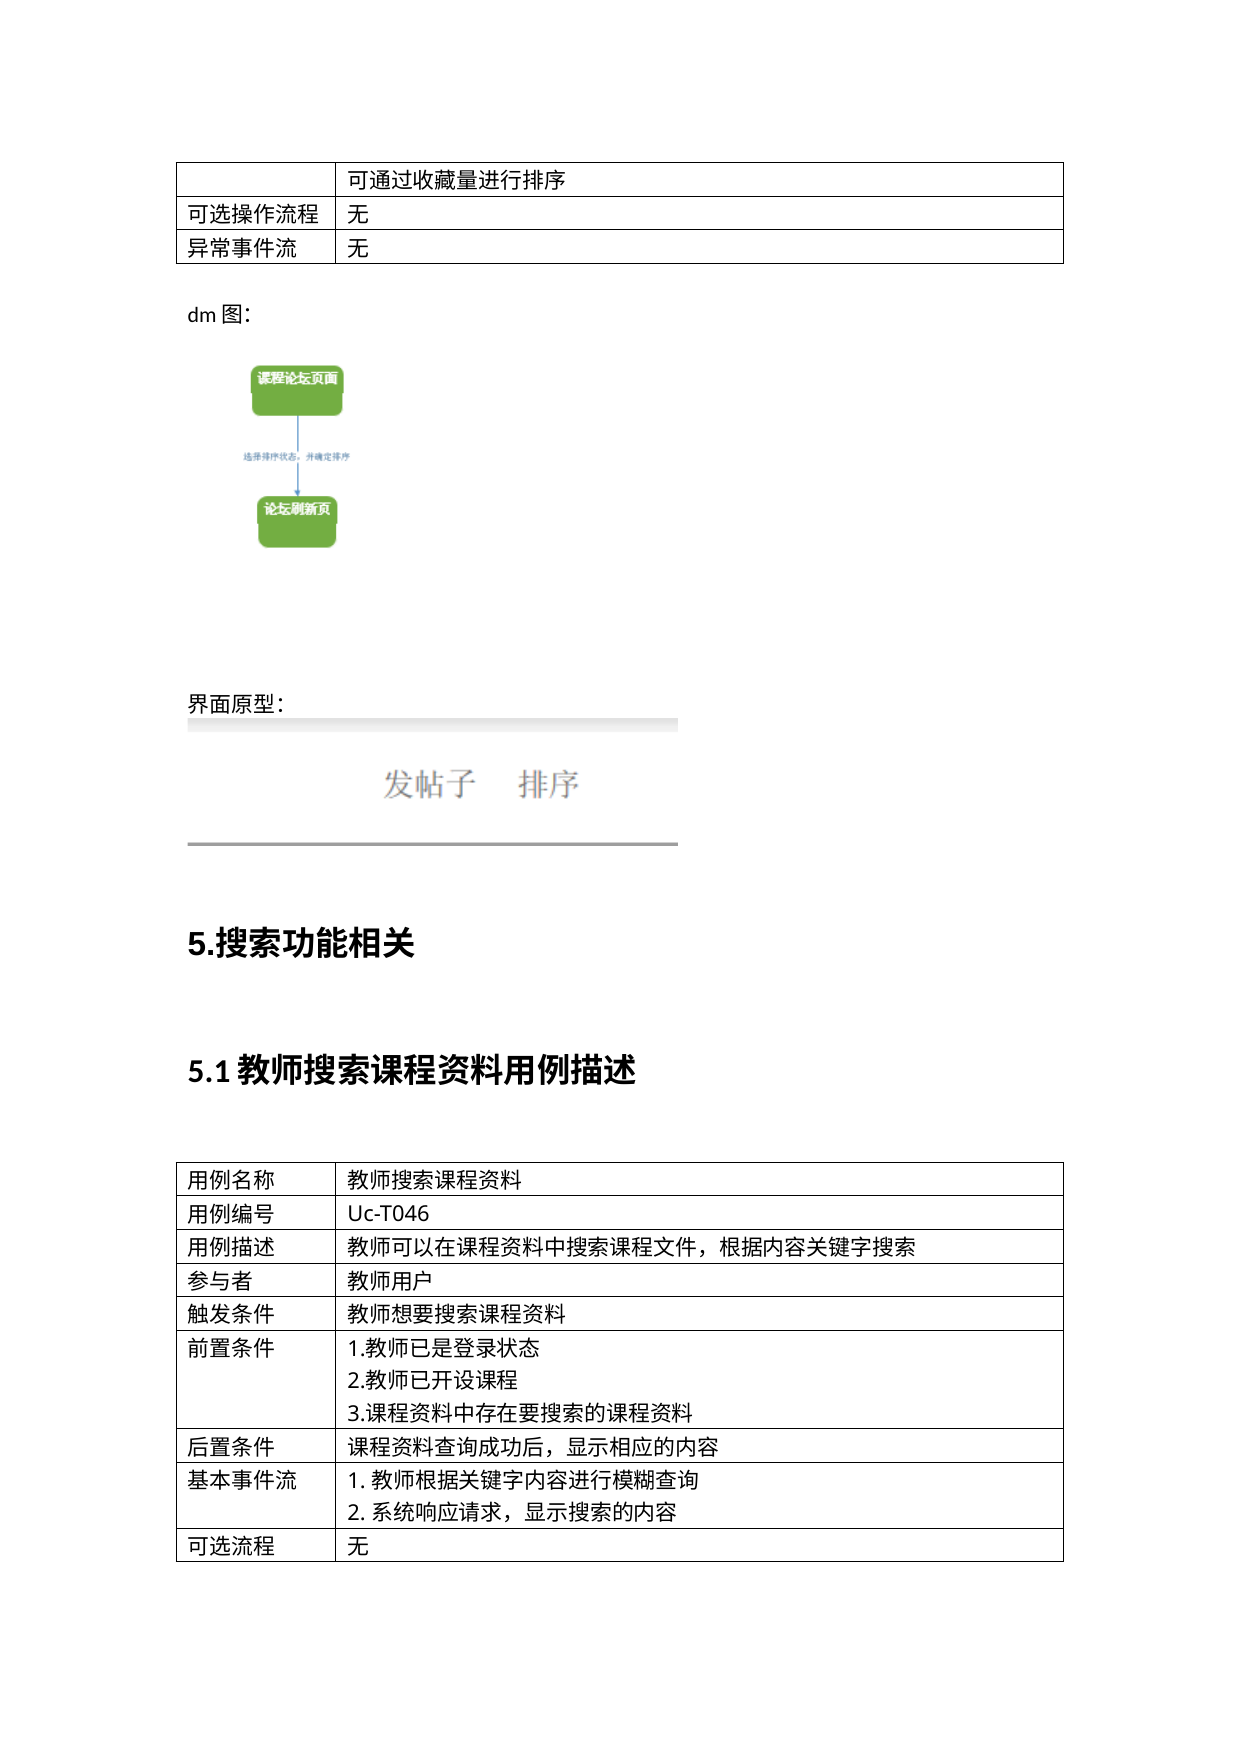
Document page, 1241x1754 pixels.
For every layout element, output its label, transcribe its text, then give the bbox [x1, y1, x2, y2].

text 界面原型： [187, 686, 1053, 719]
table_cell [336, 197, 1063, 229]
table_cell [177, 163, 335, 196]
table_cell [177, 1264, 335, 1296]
subtitle 5.搜索功能相关 [187, 908, 1053, 973]
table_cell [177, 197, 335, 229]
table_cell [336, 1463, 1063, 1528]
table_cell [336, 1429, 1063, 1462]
picture [187, 328, 498, 667]
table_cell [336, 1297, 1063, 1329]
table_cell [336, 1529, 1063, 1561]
picture [187, 718, 678, 846]
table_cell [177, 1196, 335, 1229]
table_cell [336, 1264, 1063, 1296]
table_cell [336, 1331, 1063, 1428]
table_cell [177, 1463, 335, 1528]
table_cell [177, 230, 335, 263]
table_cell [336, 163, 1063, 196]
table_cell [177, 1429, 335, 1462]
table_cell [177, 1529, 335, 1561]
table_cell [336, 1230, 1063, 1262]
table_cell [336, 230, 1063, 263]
text dm图： [187, 296, 1053, 329]
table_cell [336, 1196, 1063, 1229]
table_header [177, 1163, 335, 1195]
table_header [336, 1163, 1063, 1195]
subtitle 5.1教师搜索课程资料用例描述 [187, 1035, 1053, 1100]
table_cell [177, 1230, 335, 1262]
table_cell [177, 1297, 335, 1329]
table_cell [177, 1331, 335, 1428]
